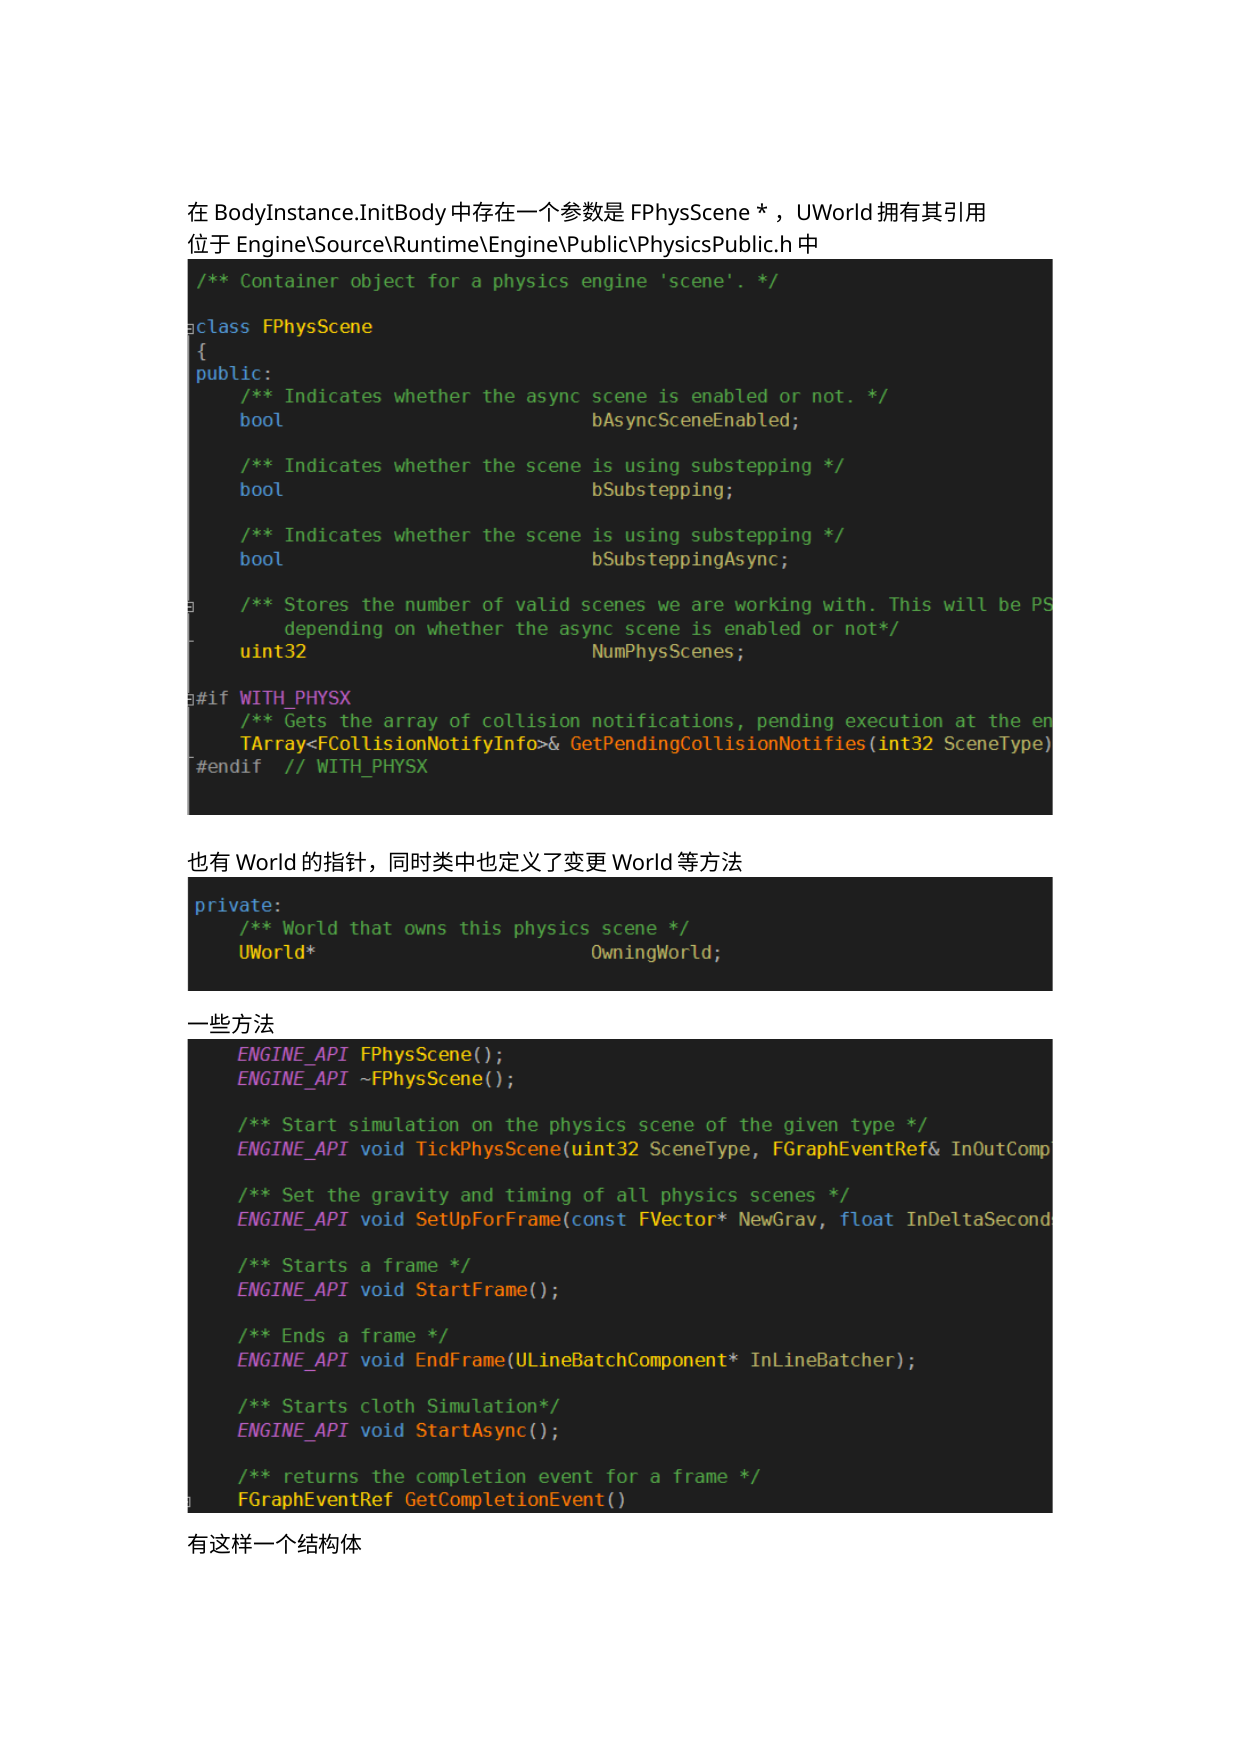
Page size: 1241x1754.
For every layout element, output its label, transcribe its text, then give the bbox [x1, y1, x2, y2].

text 有这样一个结构体 [187, 1527, 1053, 1559]
picture [187, 1039, 1053, 1513]
picture [187, 259, 1053, 815]
text 在BodyInstance.InitBody中存在一个参数是FPhysScene * ，UWorld拥有其引用 [187, 194, 1053, 227]
text 一些方法 [187, 1007, 1053, 1039]
text 位于Engine\Source\Runtime\Engine\Public\PhysicsPublic.h中 [187, 227, 1053, 259]
picture [187, 877, 1053, 991]
text 也有World的指针，同时类中也定义了变更World等方法 [187, 844, 1053, 877]
